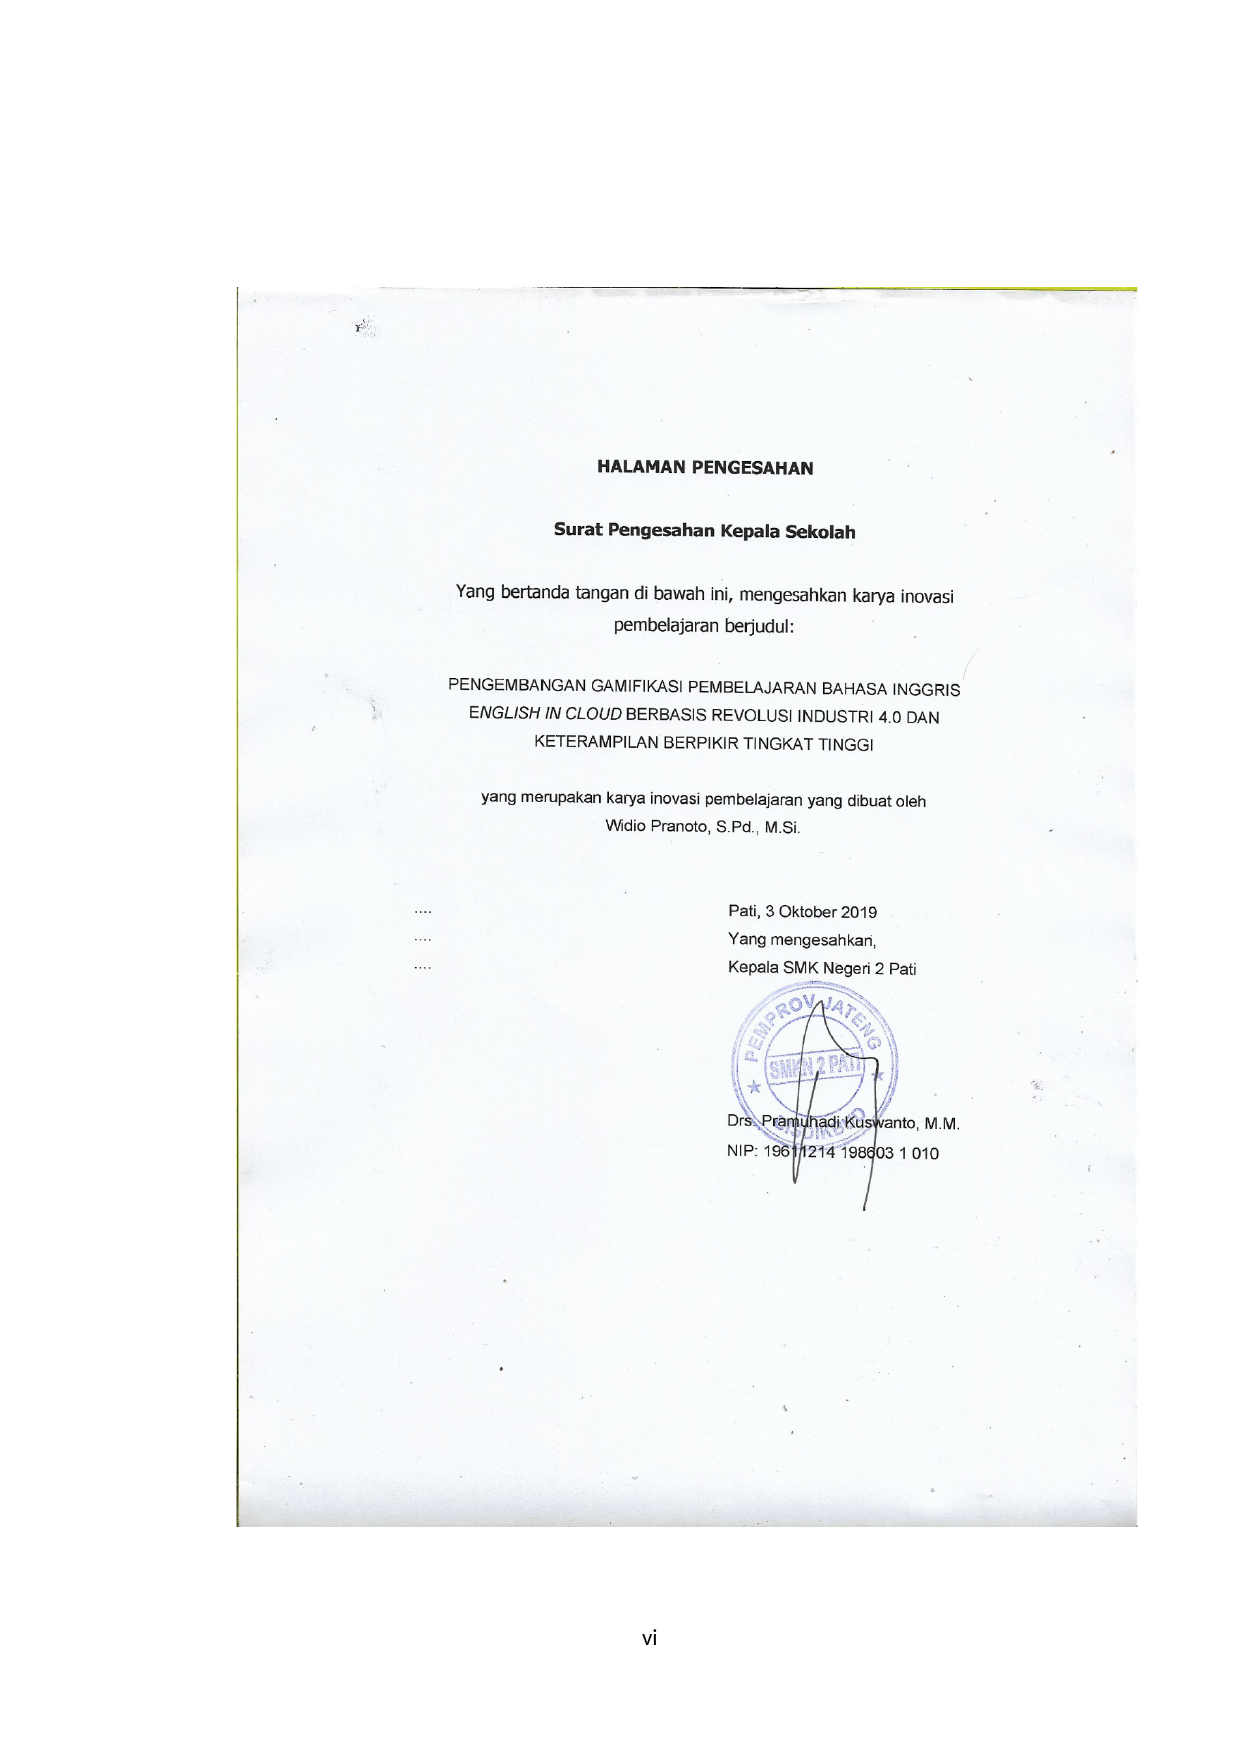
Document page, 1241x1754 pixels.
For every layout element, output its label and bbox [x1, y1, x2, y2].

picture [236, 287, 1138, 1527]
